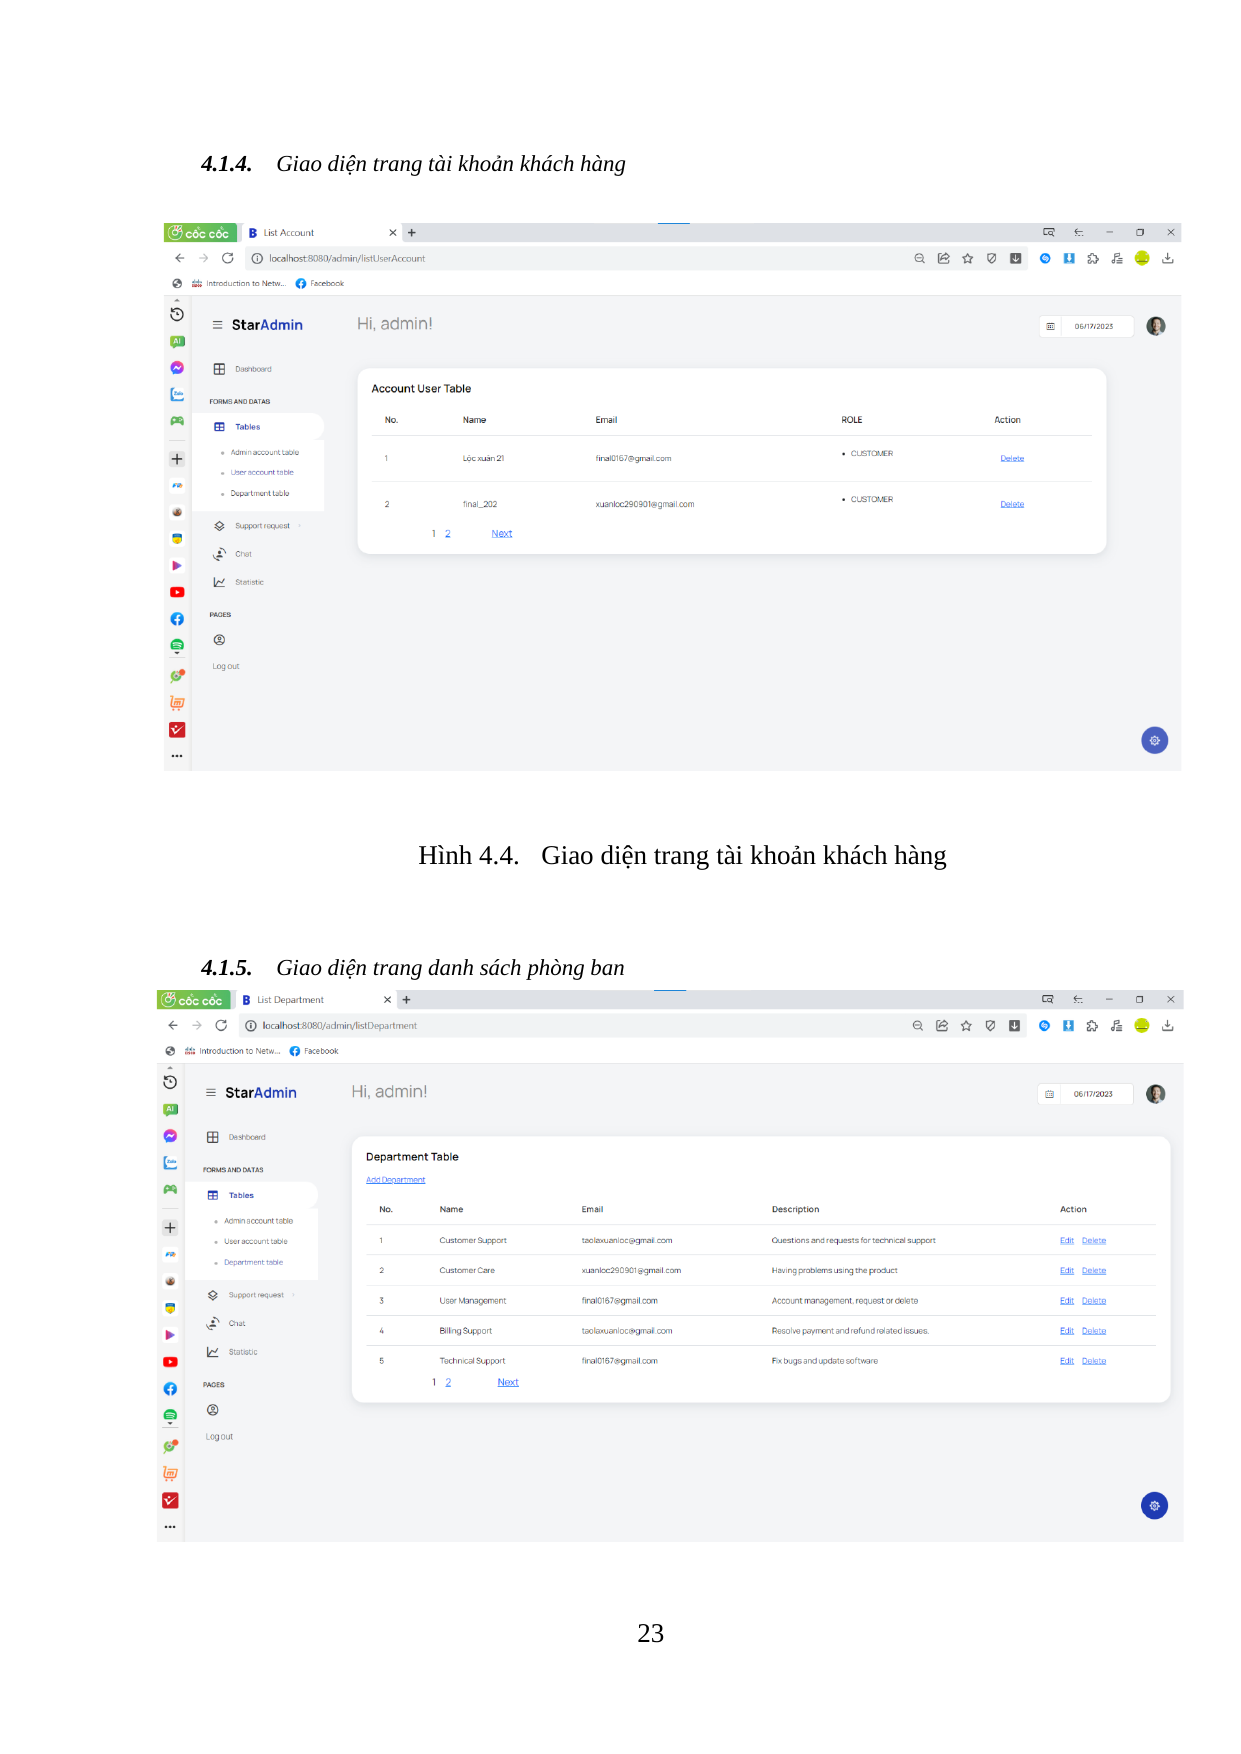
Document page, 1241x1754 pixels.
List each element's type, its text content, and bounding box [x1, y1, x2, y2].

list Giao diện trang tài khoản khách hàng [201, 150, 1184, 176]
text Hình 4.4. Giao diện trang tài khoản khách hàng [154, 839, 1184, 871]
picture [155, 990, 1182, 1540]
picture [162, 223, 1182, 770]
list Giao diện trang danh sách phòng ban [201, 953, 1184, 980]
